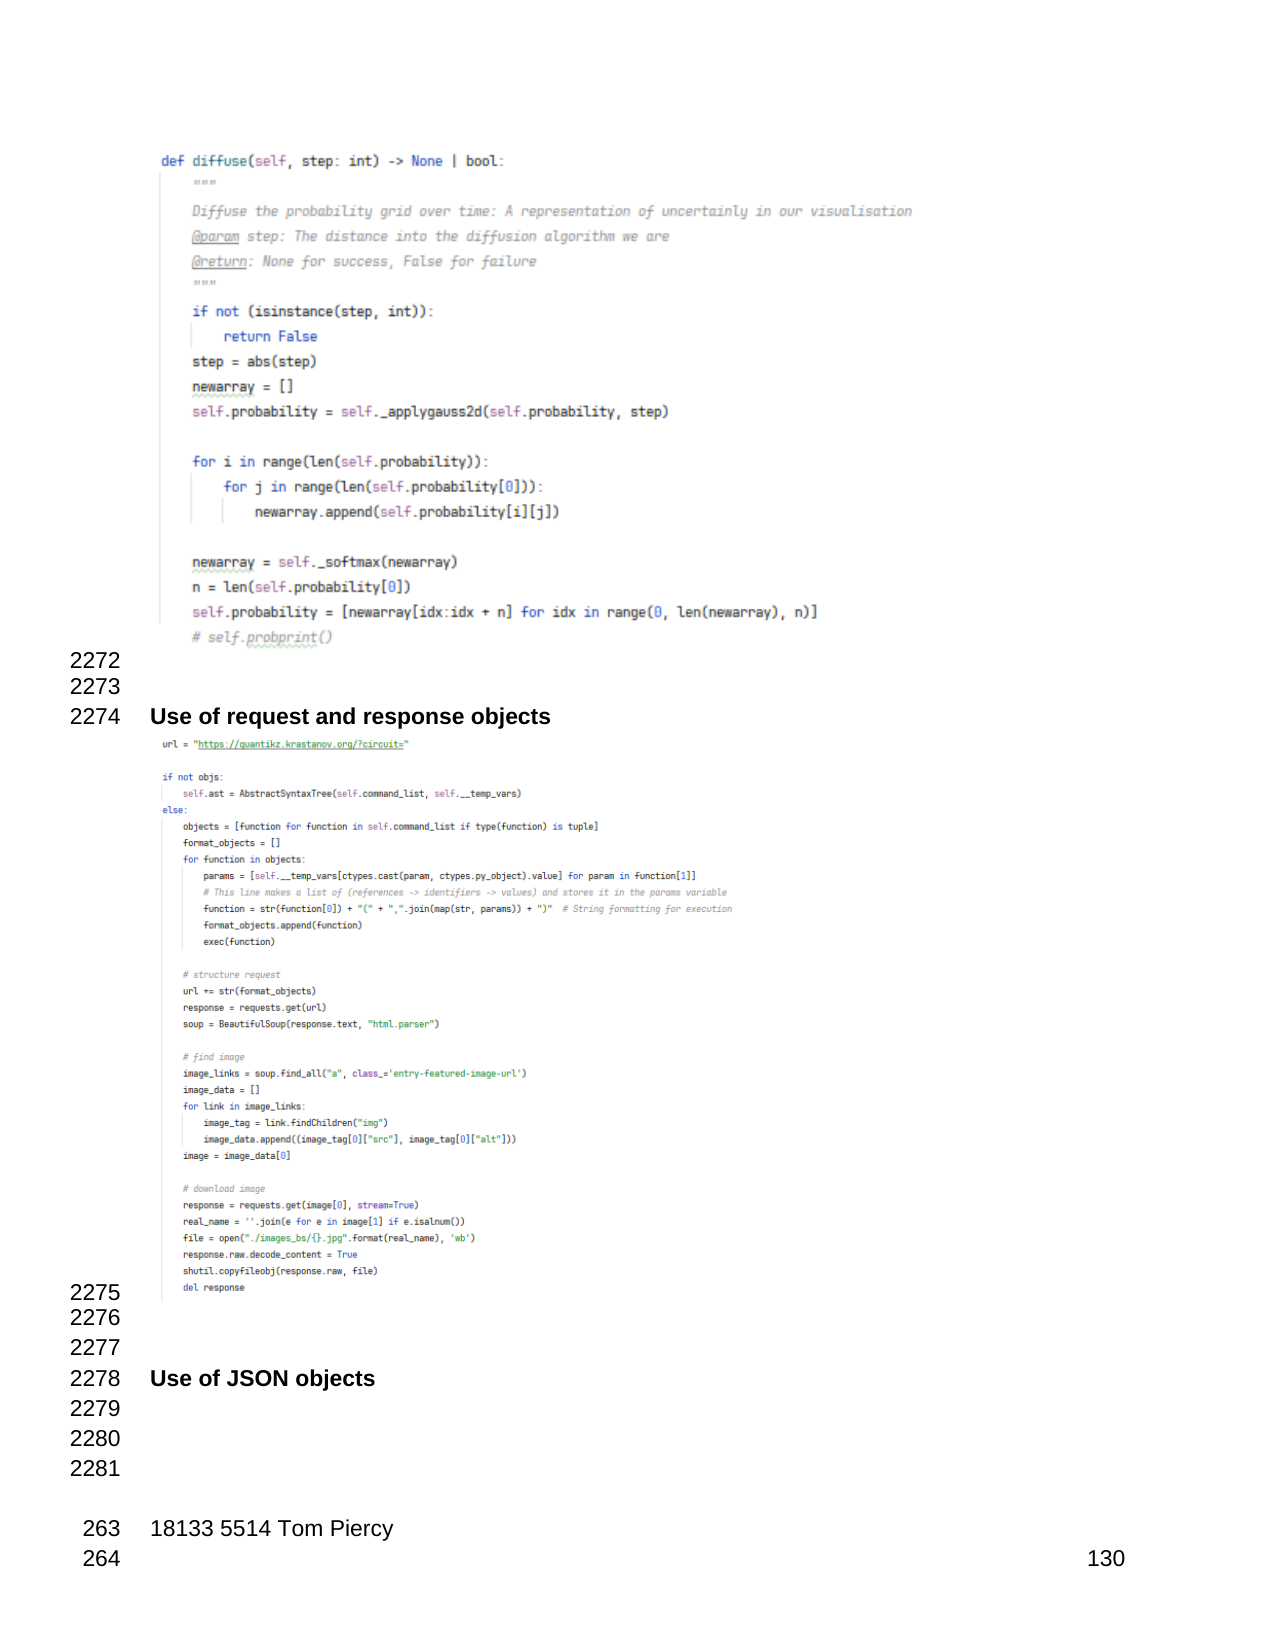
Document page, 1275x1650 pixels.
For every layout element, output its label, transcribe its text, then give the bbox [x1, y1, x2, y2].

text Use of JSON objects [150, 1364, 1125, 1391]
text Use of request and response objects [150, 703, 1125, 729]
picture [150, 150, 937, 669]
picture [150, 733, 737, 1301]
